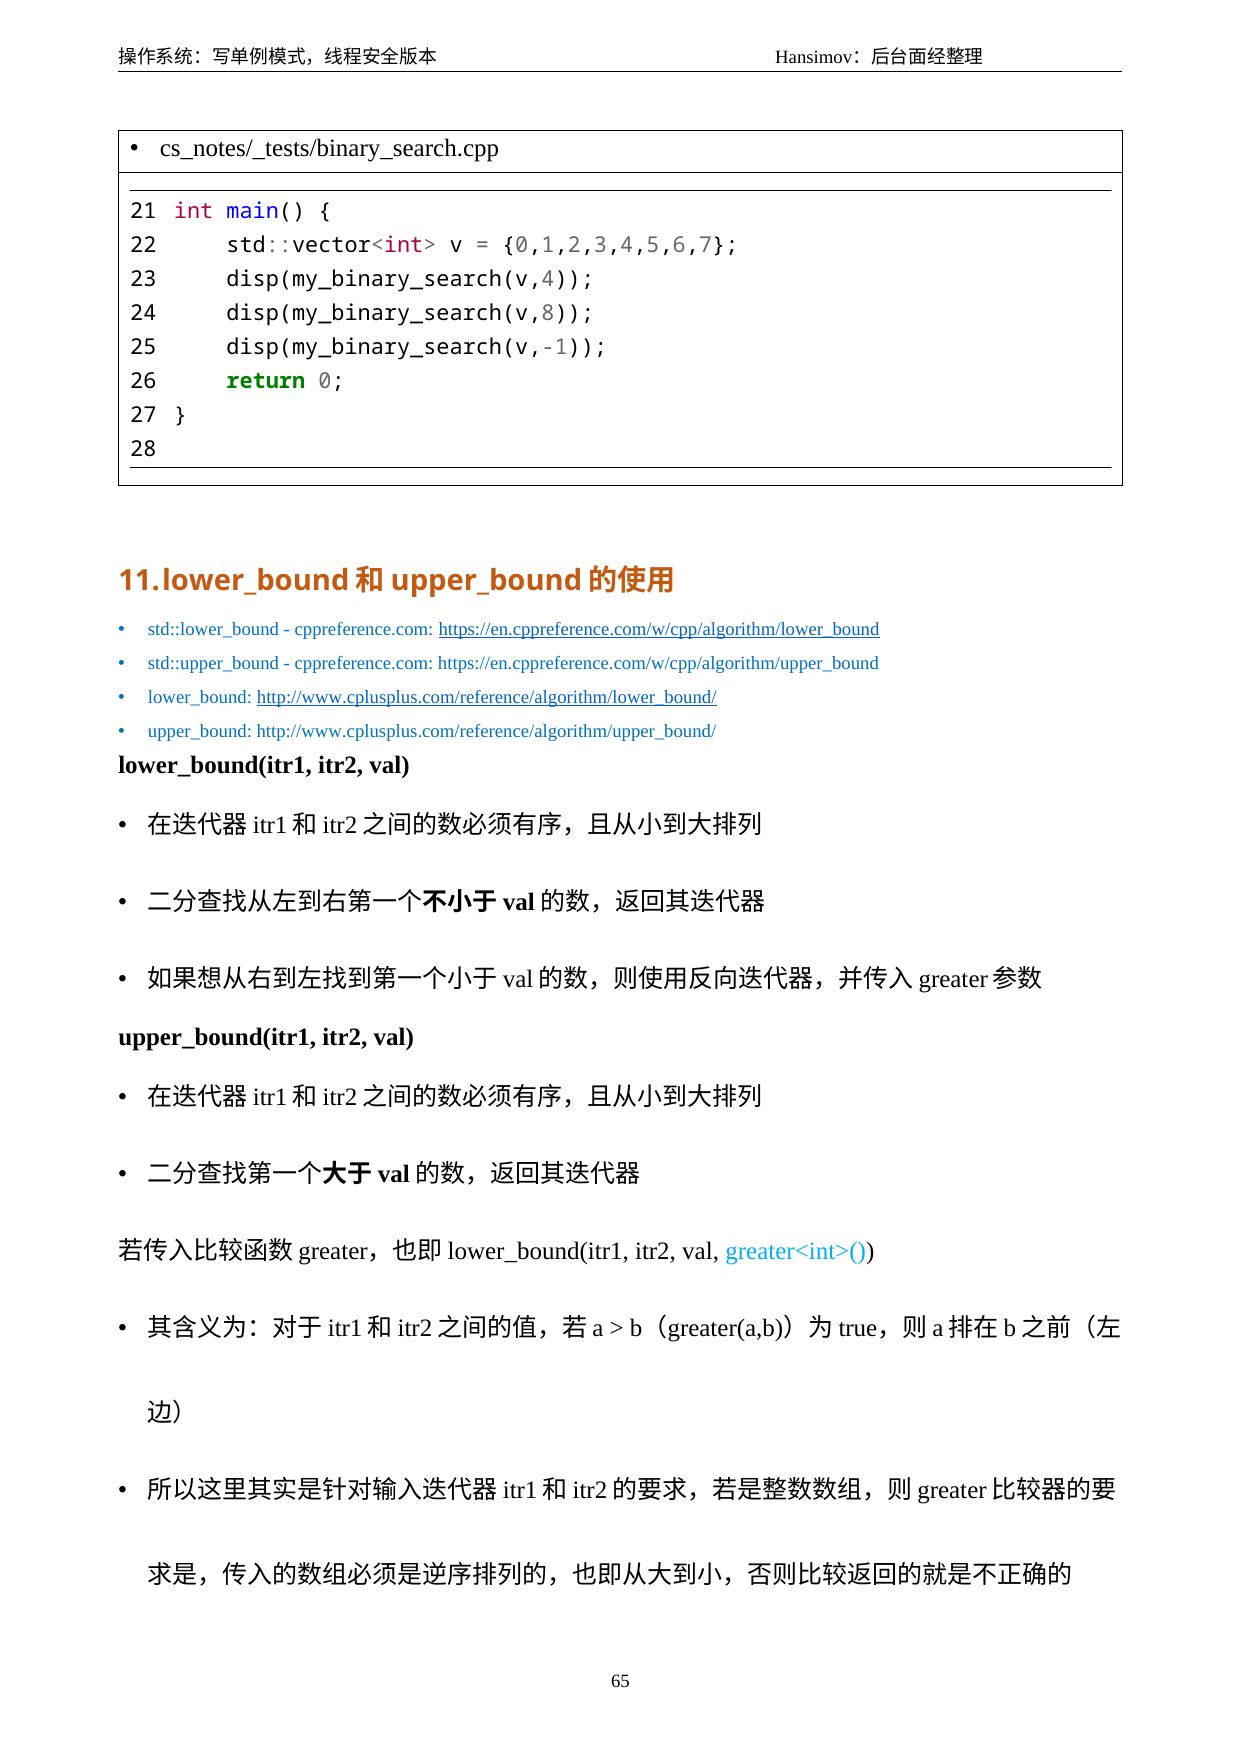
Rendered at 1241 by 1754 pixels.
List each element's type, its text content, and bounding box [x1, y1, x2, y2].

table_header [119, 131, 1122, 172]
text 二分查找从左到右第一个不小于val的数，返回其迭代器 [118, 866, 1122, 934]
text lower_bound(itr1, itr2, val) [118, 748, 1122, 782]
text 在迭代器itr1和itr2之间的数必须有序，且从小到大排列 [118, 1061, 1122, 1129]
text std::lower_bound - cppreference.com: https://en.cppreference.com/w/cpp/algorithm/lower_bound [118, 612, 1122, 646]
text 其含义为：对于itr1和itr2之间的值，若a > b（greater(a,b)）为true，则a排在b之前（左边） [118, 1292, 1122, 1445]
text 如果想从右到左找到第一个小于val的数，则使用反向迭代器，并传入greater参数 [118, 943, 1122, 1011]
picture [799, 1245, 807, 1250]
text 二分查找第一个大于val的数，返回其迭代器 [118, 1138, 1122, 1206]
text std::upper_bound - cppreference.com: https://en.cppreference.com/w/cpp/algorithm/upper_bound [118, 646, 1122, 680]
text 在迭代器itr1和itr2之间的数必须有序，且从小到大排列 [118, 789, 1122, 857]
subtitle lower_bound和upper_bound的使用 [118, 544, 1122, 612]
text 所以这里其实是针对输入迭代器itr1和itr2的要求，若是整数数组，则greater比较器的要求是，传入的数组必须是逆序排列的，也即从大到小，否则比较返回的就是不正确的 [118, 1454, 1122, 1607]
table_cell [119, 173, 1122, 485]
text lower_bound: http://www.cplusplus.com/reference/algorithm/lower_bound/ [118, 680, 1122, 714]
text upper_bound(itr1, itr2, val) [118, 1020, 1122, 1054]
text upper_bound: http://www.cplusplus.com/reference/algorithm/upper_bound/ [118, 714, 1122, 748]
text 若传入比较函数greater，也即lower_bound(itr1, itr2, val, greater<int>()) [118, 1215, 1122, 1283]
